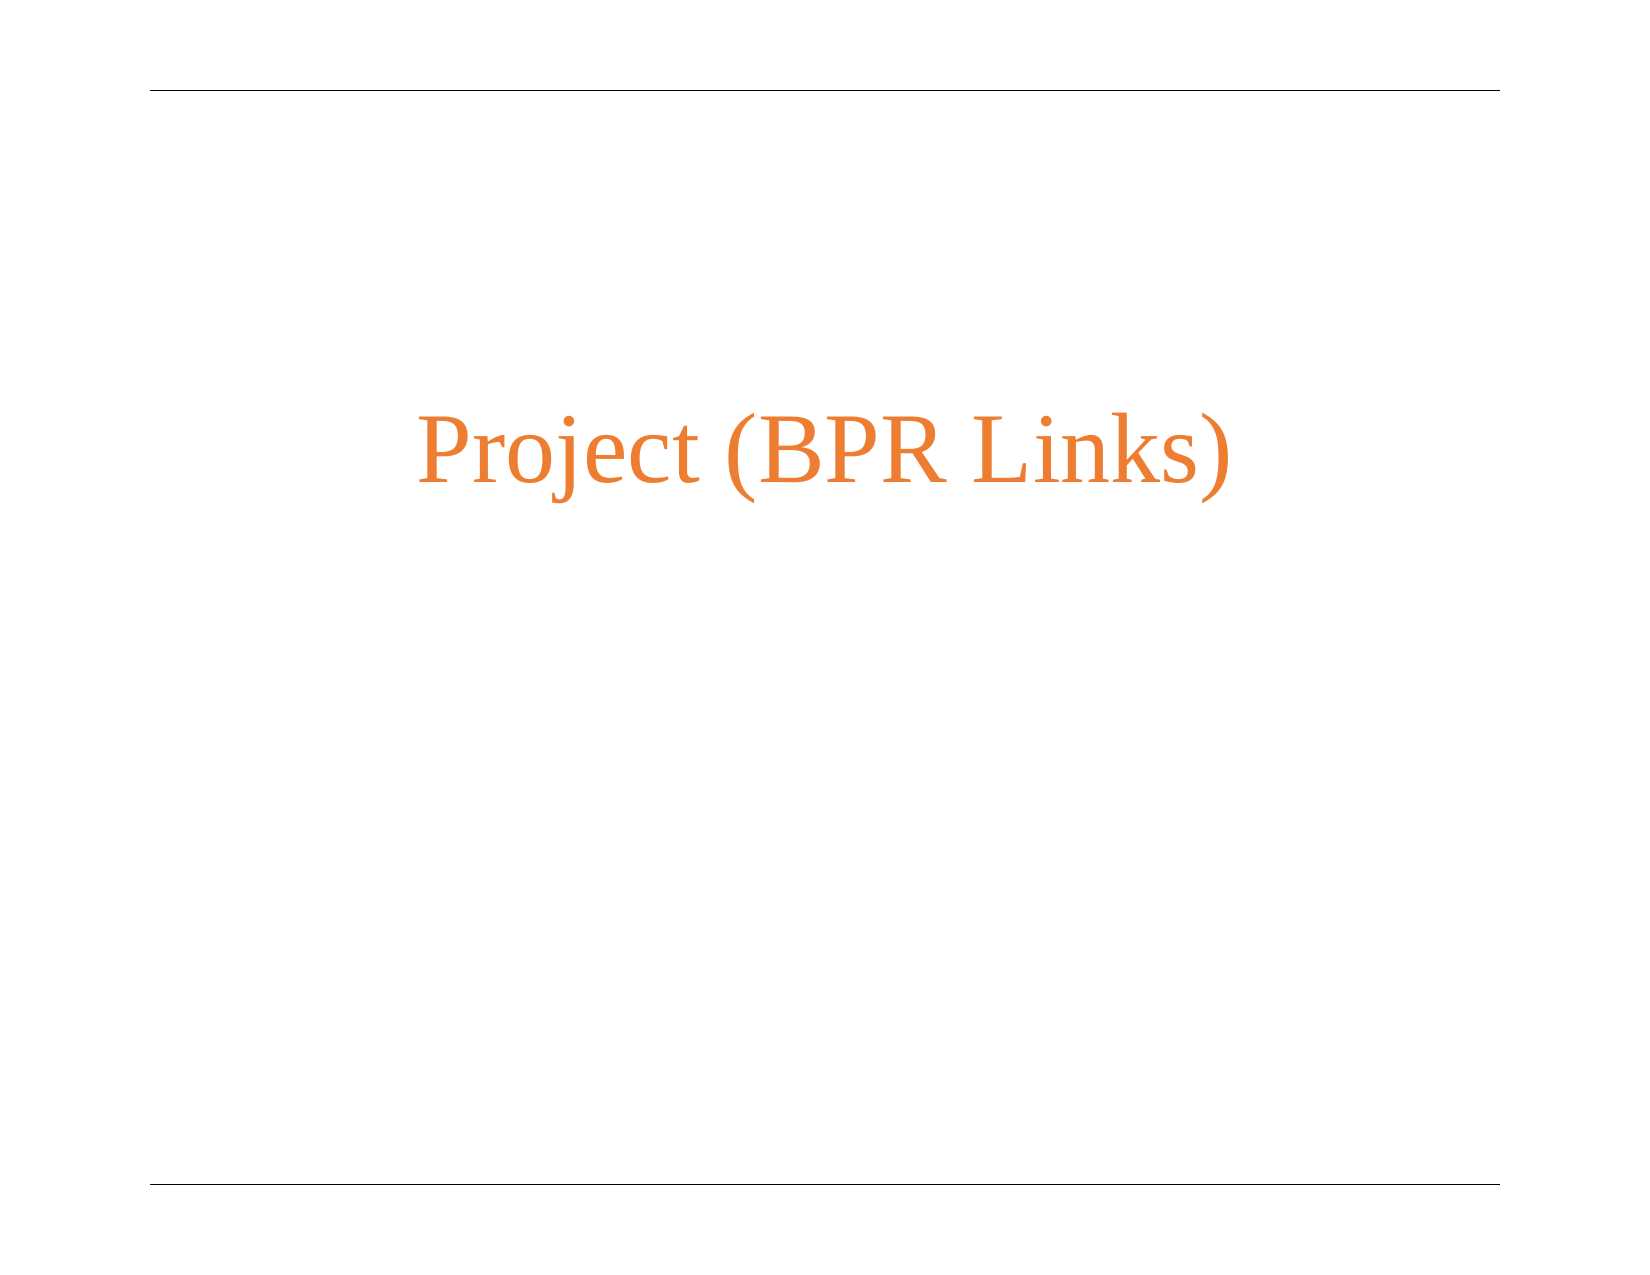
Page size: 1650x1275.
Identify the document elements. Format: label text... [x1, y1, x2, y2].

subtitle Project (BPR Links) [150, 389, 1500, 504]
